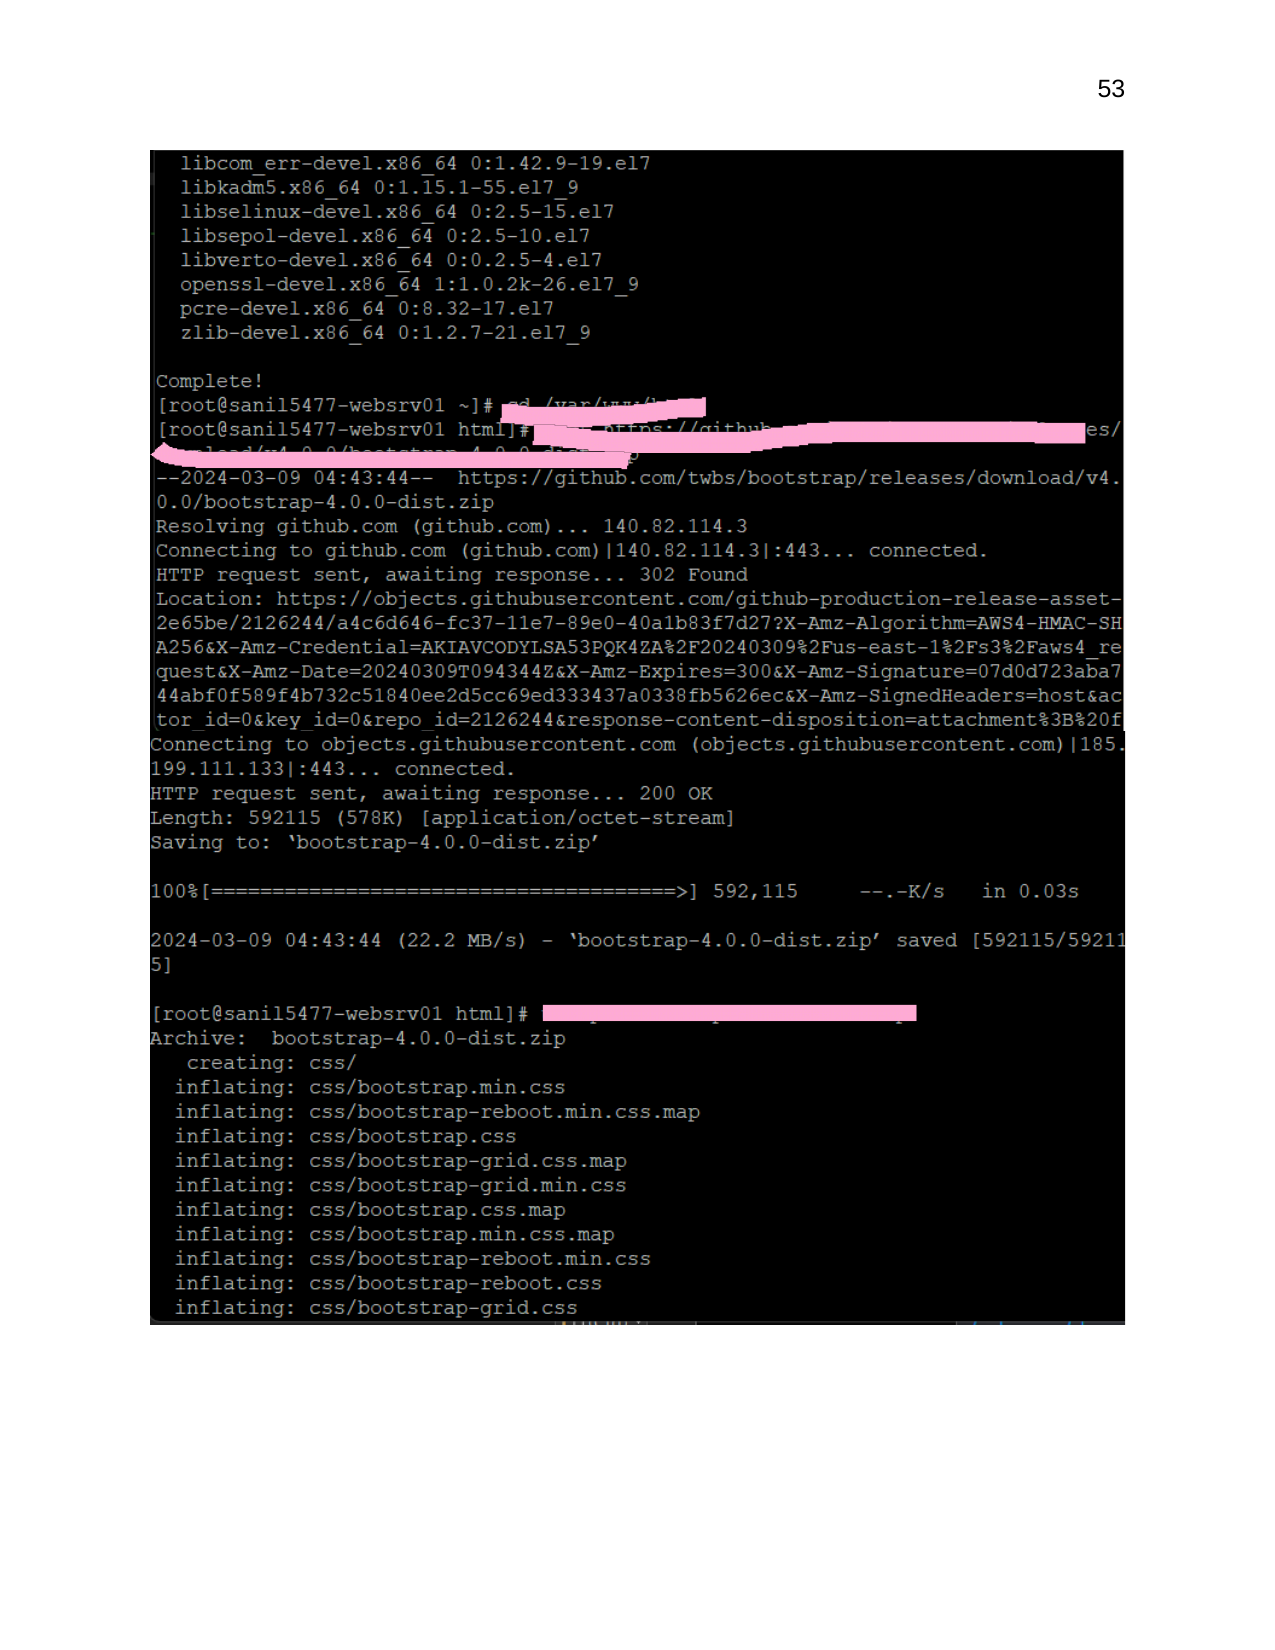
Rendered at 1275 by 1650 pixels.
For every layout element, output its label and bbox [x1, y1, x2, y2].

picture [149, 150, 1125, 1325]
